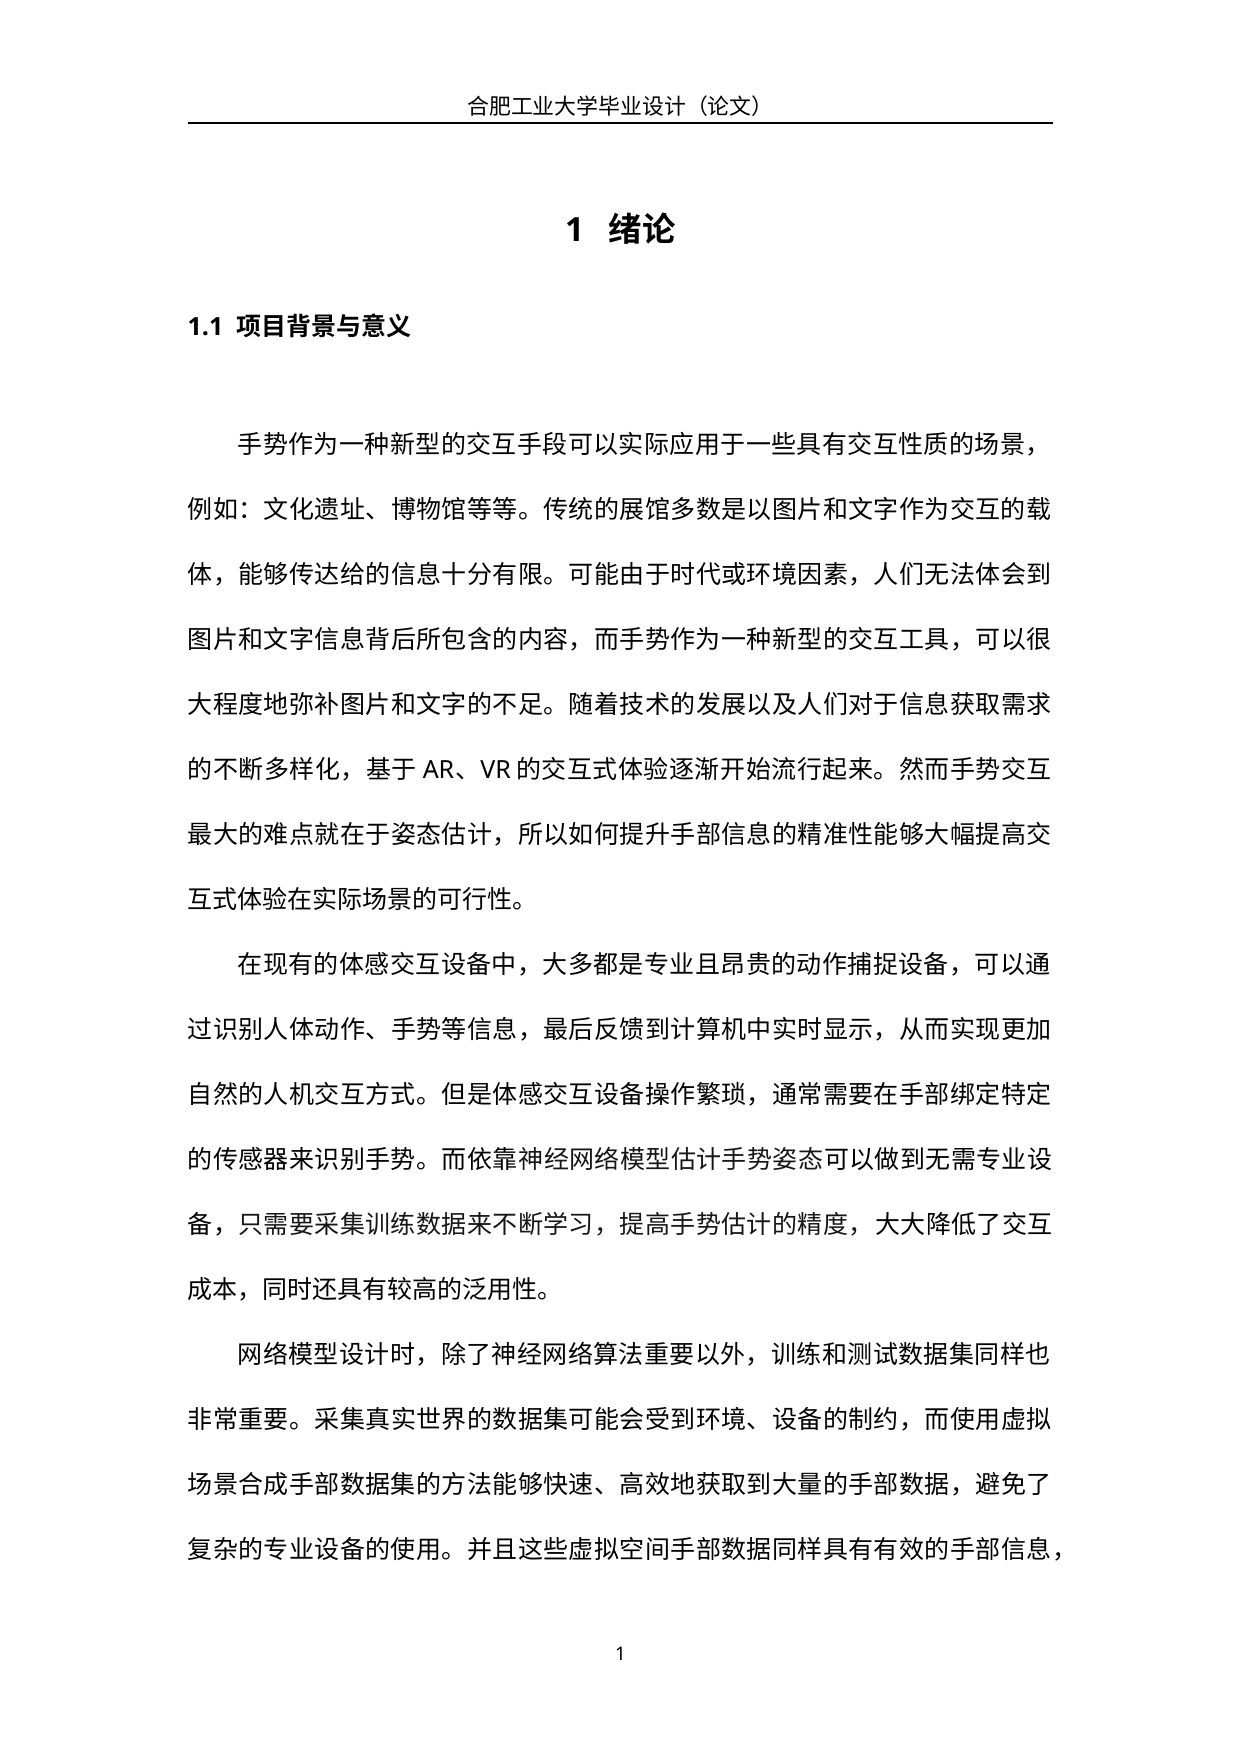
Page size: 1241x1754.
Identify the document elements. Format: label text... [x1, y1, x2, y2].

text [187, 1321, 1053, 1581]
text 在现有的体感交互设备中，大多都是专业且昂贵的动作捕捉设备，可以通过识别人体动作、手势等信息，最后反馈到计算机中实时显示，从而实现更加自然的人机交互方式。但是体感交互设备操作繁琐，通常需要在手部绑定特定的传感器来识别手势。而依靠神经网络模型估计手势姿态可以做到无需专业设备，只需要采集训练数据来不断学习，提高手势估计的精度，大大降低了交互成本，同时还具有较高的泛用性。 [187, 931, 1053, 1321]
subtitle 1.1 项目背景与意义 [187, 292, 1053, 357]
text 手势作为一种新型的交互手段可以实际应用于一些具有交互性质的场景，例如：文化遗址、博物馆等等。传统的展馆多数是以图片和文字作为交互的载体，能够传达给的信息十分有限。可能由于时代或环境因素，人们无法体会到图片和文字信息背后所包含的内容，而手势作为一种新型的交互工具，可以很大程度地弥补图片和文字的不足。随着技术的发展以及人们对于信息获取需求的不断多样化，基于AR、VR的交互式体验逐渐开始流行起来。然而手势交互最大的难点就在于姿态估计，所以如何提升手部信息的精准性能够大幅提高交互式体验在实际场景的可行性。 [187, 411, 1053, 931]
subtitle 绪论 [187, 194, 1053, 259]
